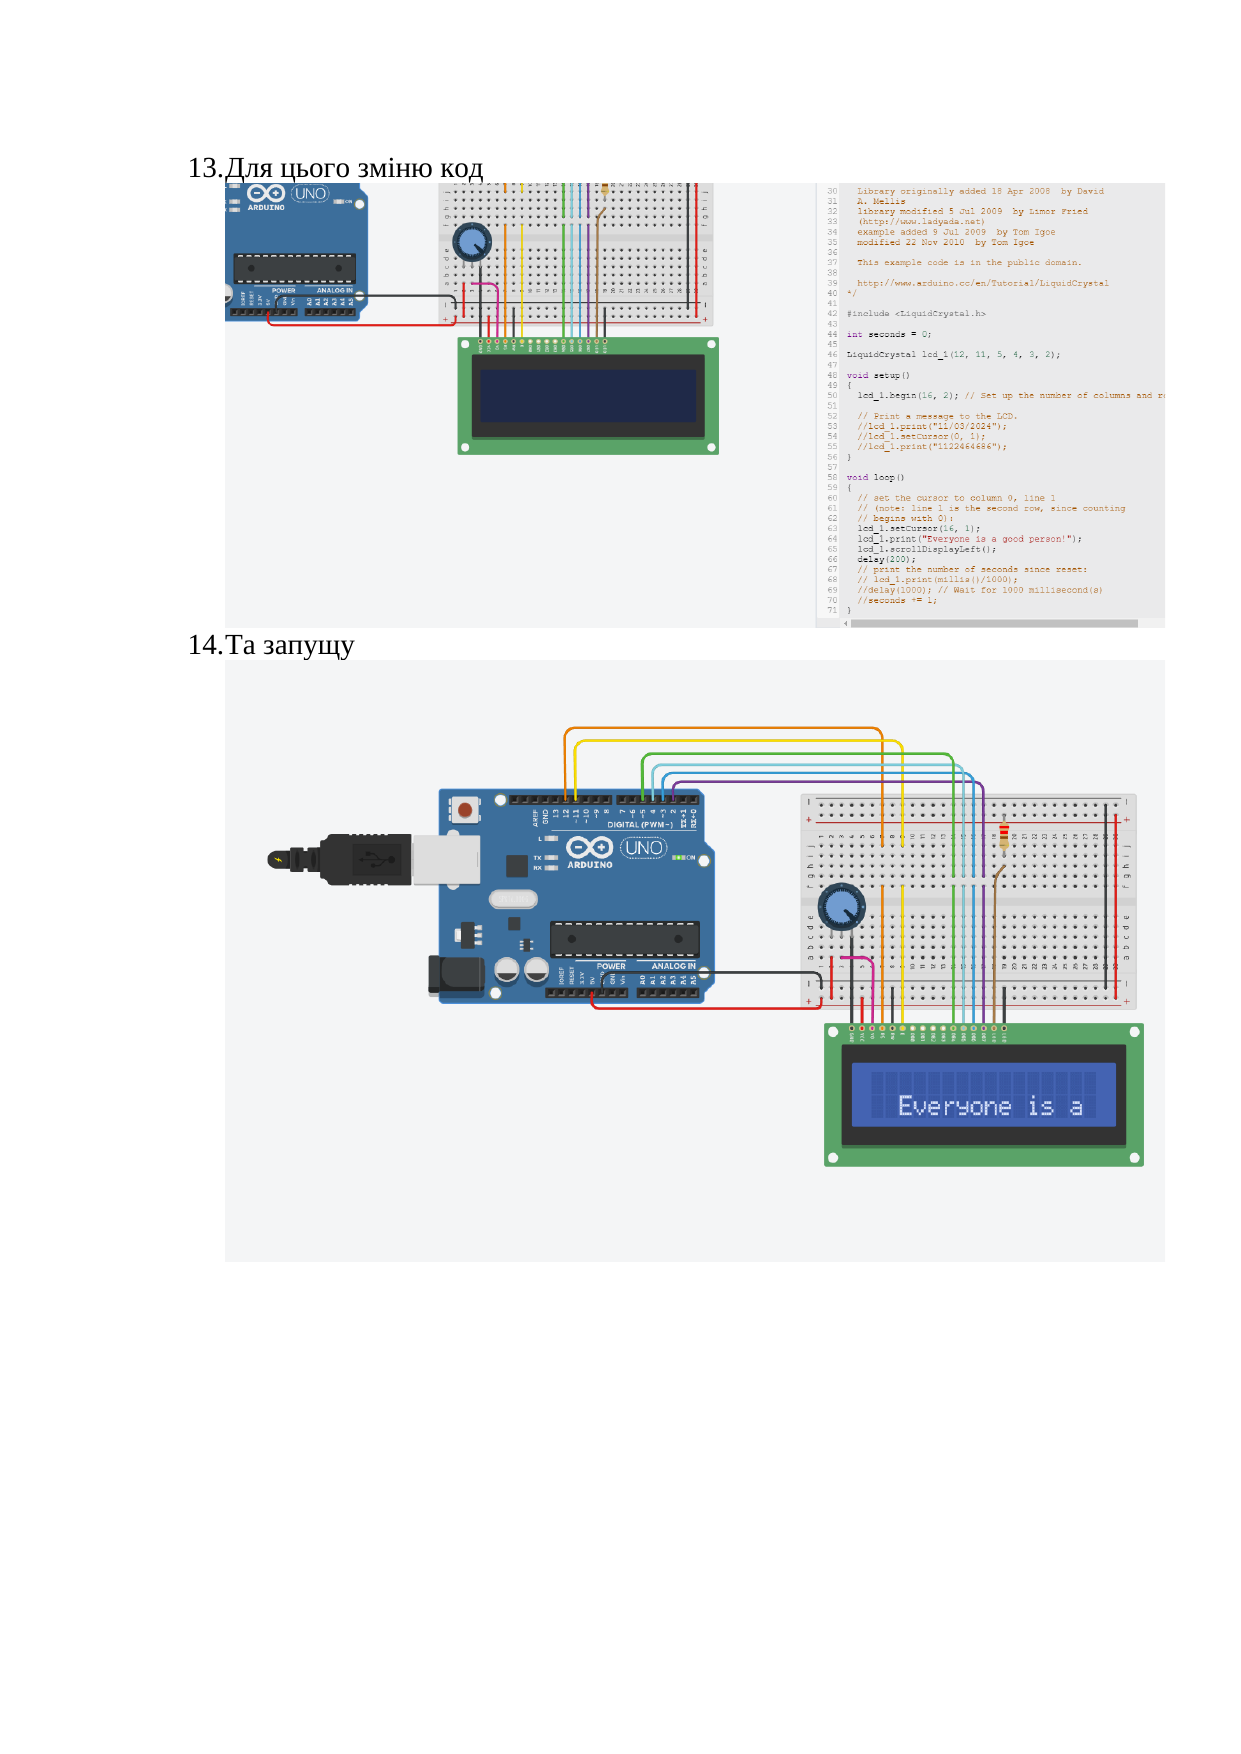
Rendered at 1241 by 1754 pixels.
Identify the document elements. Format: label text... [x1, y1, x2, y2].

picture [225, 183, 1166, 628]
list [187, 627, 1090, 1262]
picture [225, 660, 1166, 1262]
